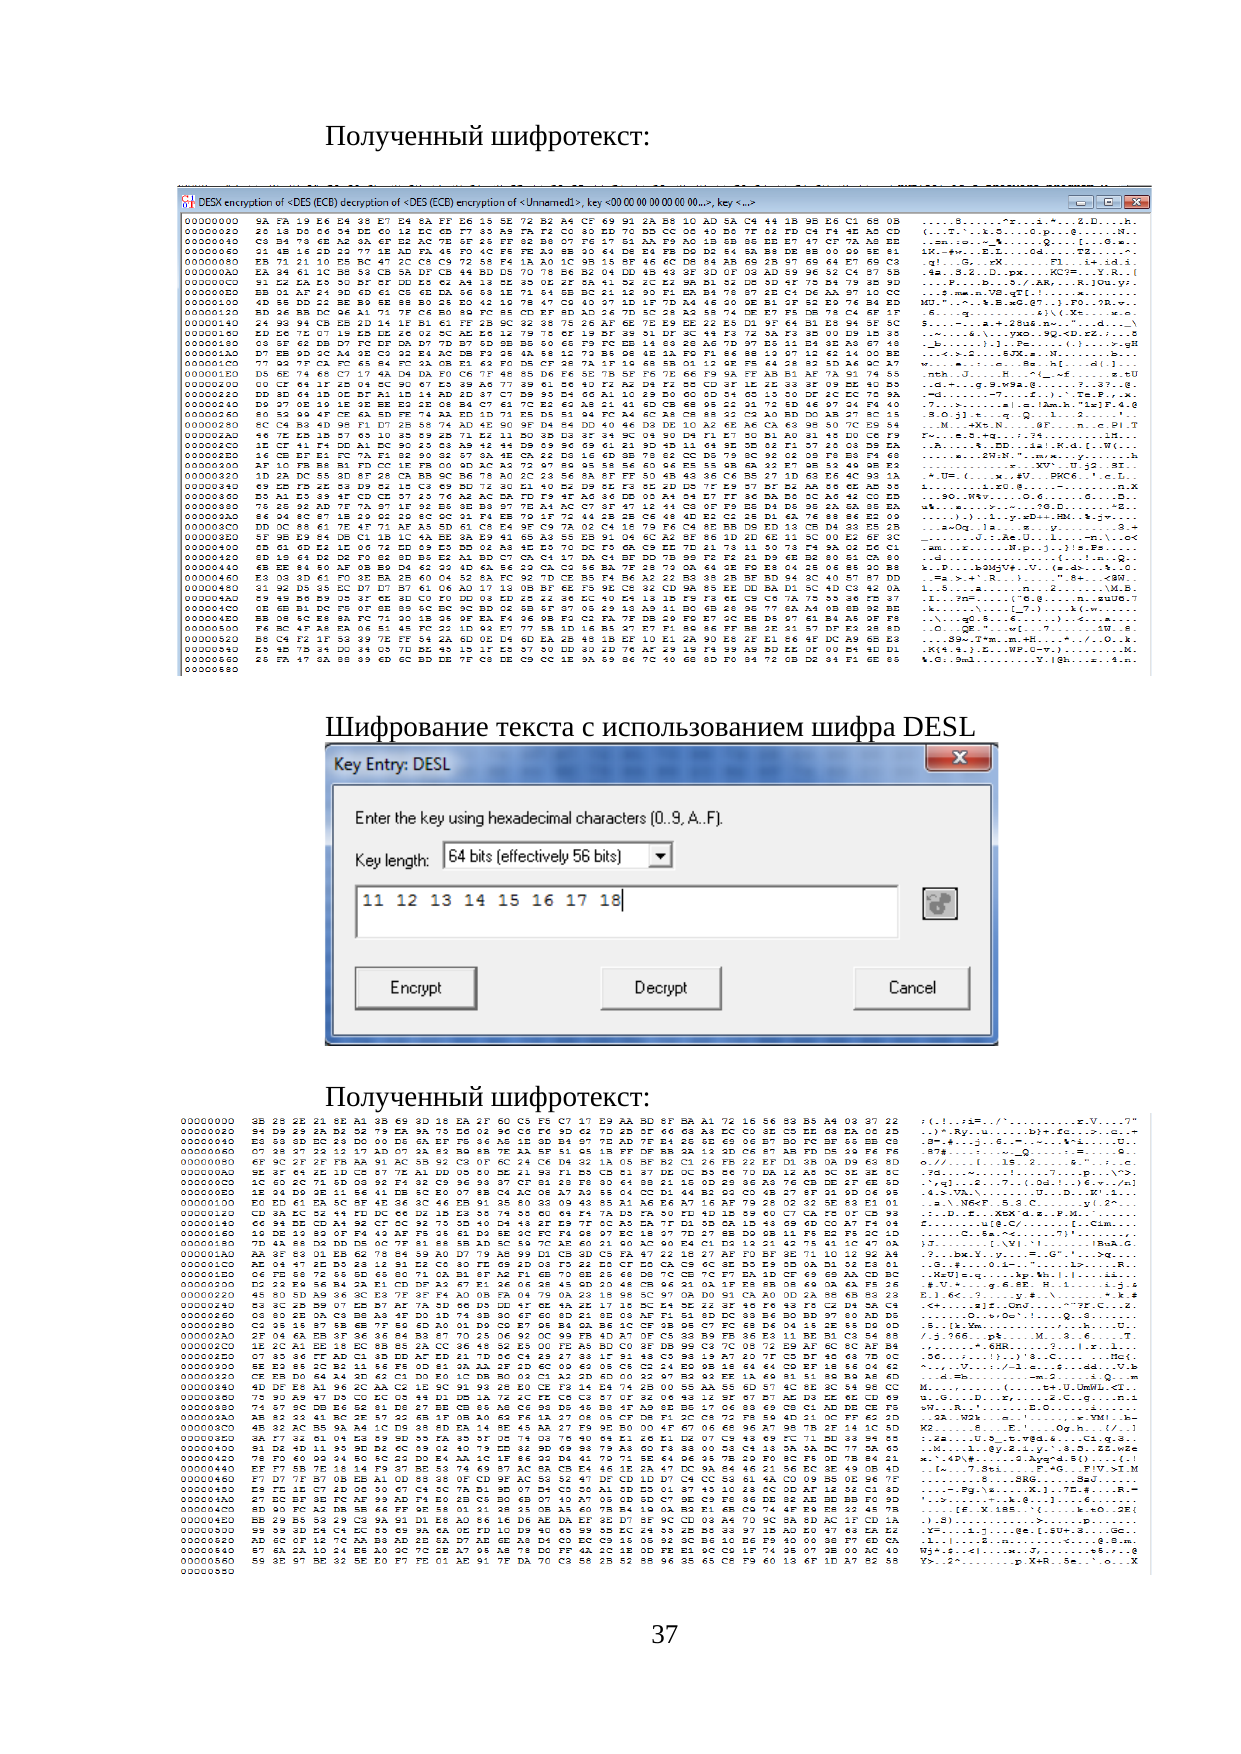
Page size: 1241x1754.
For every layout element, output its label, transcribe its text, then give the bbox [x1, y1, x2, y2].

text Шифрование текста с использованием шифра DESL [177, 709, 1152, 742]
picture [177, 1113, 1152, 1575]
text Полученный шифротекст: [177, 118, 1152, 152]
text Полученный шифротекст: [177, 1079, 1152, 1113]
picture [324, 742, 999, 1046]
picture [177, 185, 1152, 676]
